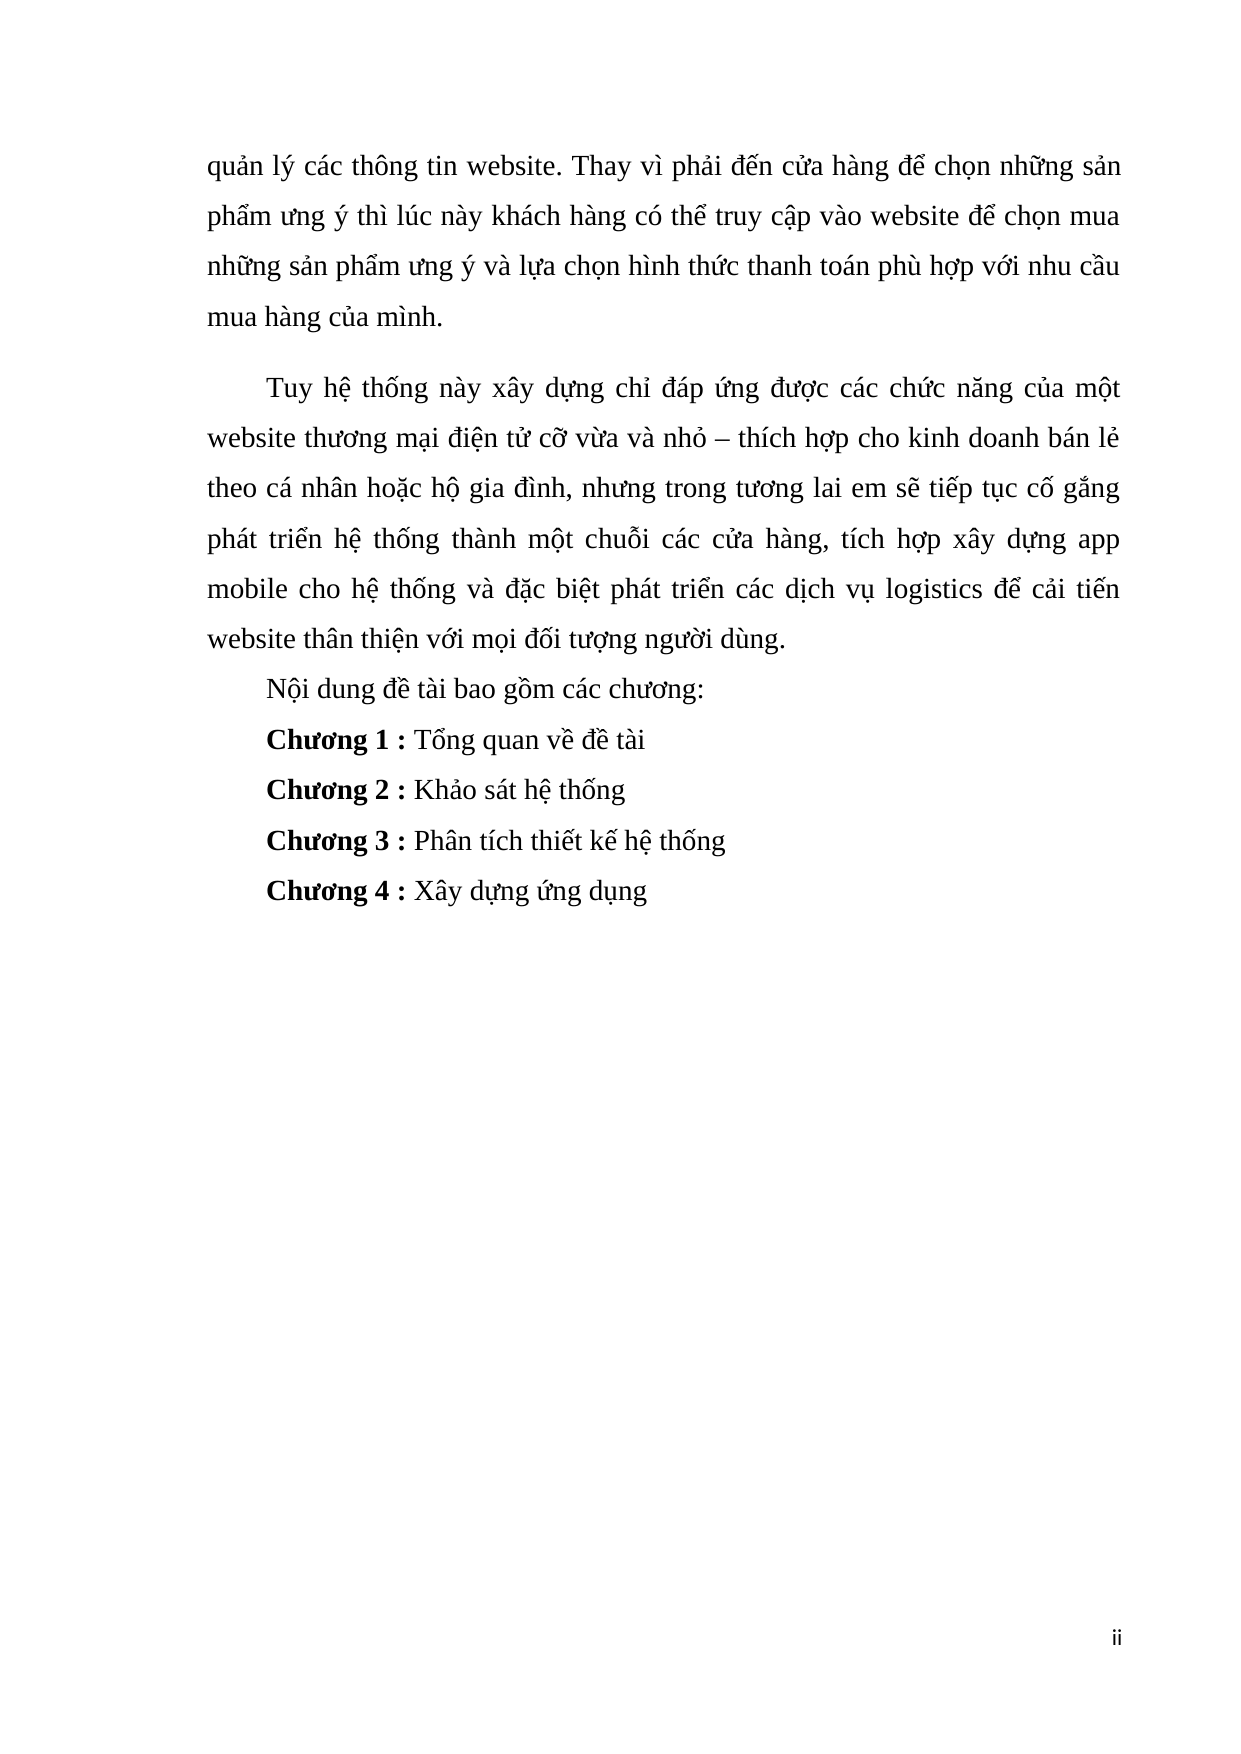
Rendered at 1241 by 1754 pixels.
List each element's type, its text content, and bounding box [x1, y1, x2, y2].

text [207, 148, 1122, 332]
text Chương 4 : Xây dựng ứng dụng [207, 873, 1122, 906]
text Chương 1 : Tổng quan về đề tài [207, 722, 1122, 756]
text Chương 2 : Khảo sát hệ thống [207, 772, 1122, 806]
text Tuy hệ thống này xây dựng chỉ đáp ứng được các chức năng của một website thương mại điện tử cỡ vừa và nhỏ – thích hợp cho kinh doanh bán lẻ theo cá nhân hoặc hộ gia đình, nhưng trong tương lai em sẽ tiếp tục cố gắng phát triển hệ thống thành một chuỗi các cửa hàng, tích hợp xây dựng app mobile cho hệ thống và đặc biệt phát triển các dịch vụ logistics để cải tiến website thân thiện với mọi đối tượng người dùng. [207, 370, 1122, 655]
text Chương 3 : Phân tích thiết kế hệ thống [207, 823, 1122, 856]
text Nội dung đề tài bao gồm các chương: [207, 672, 1122, 705]
